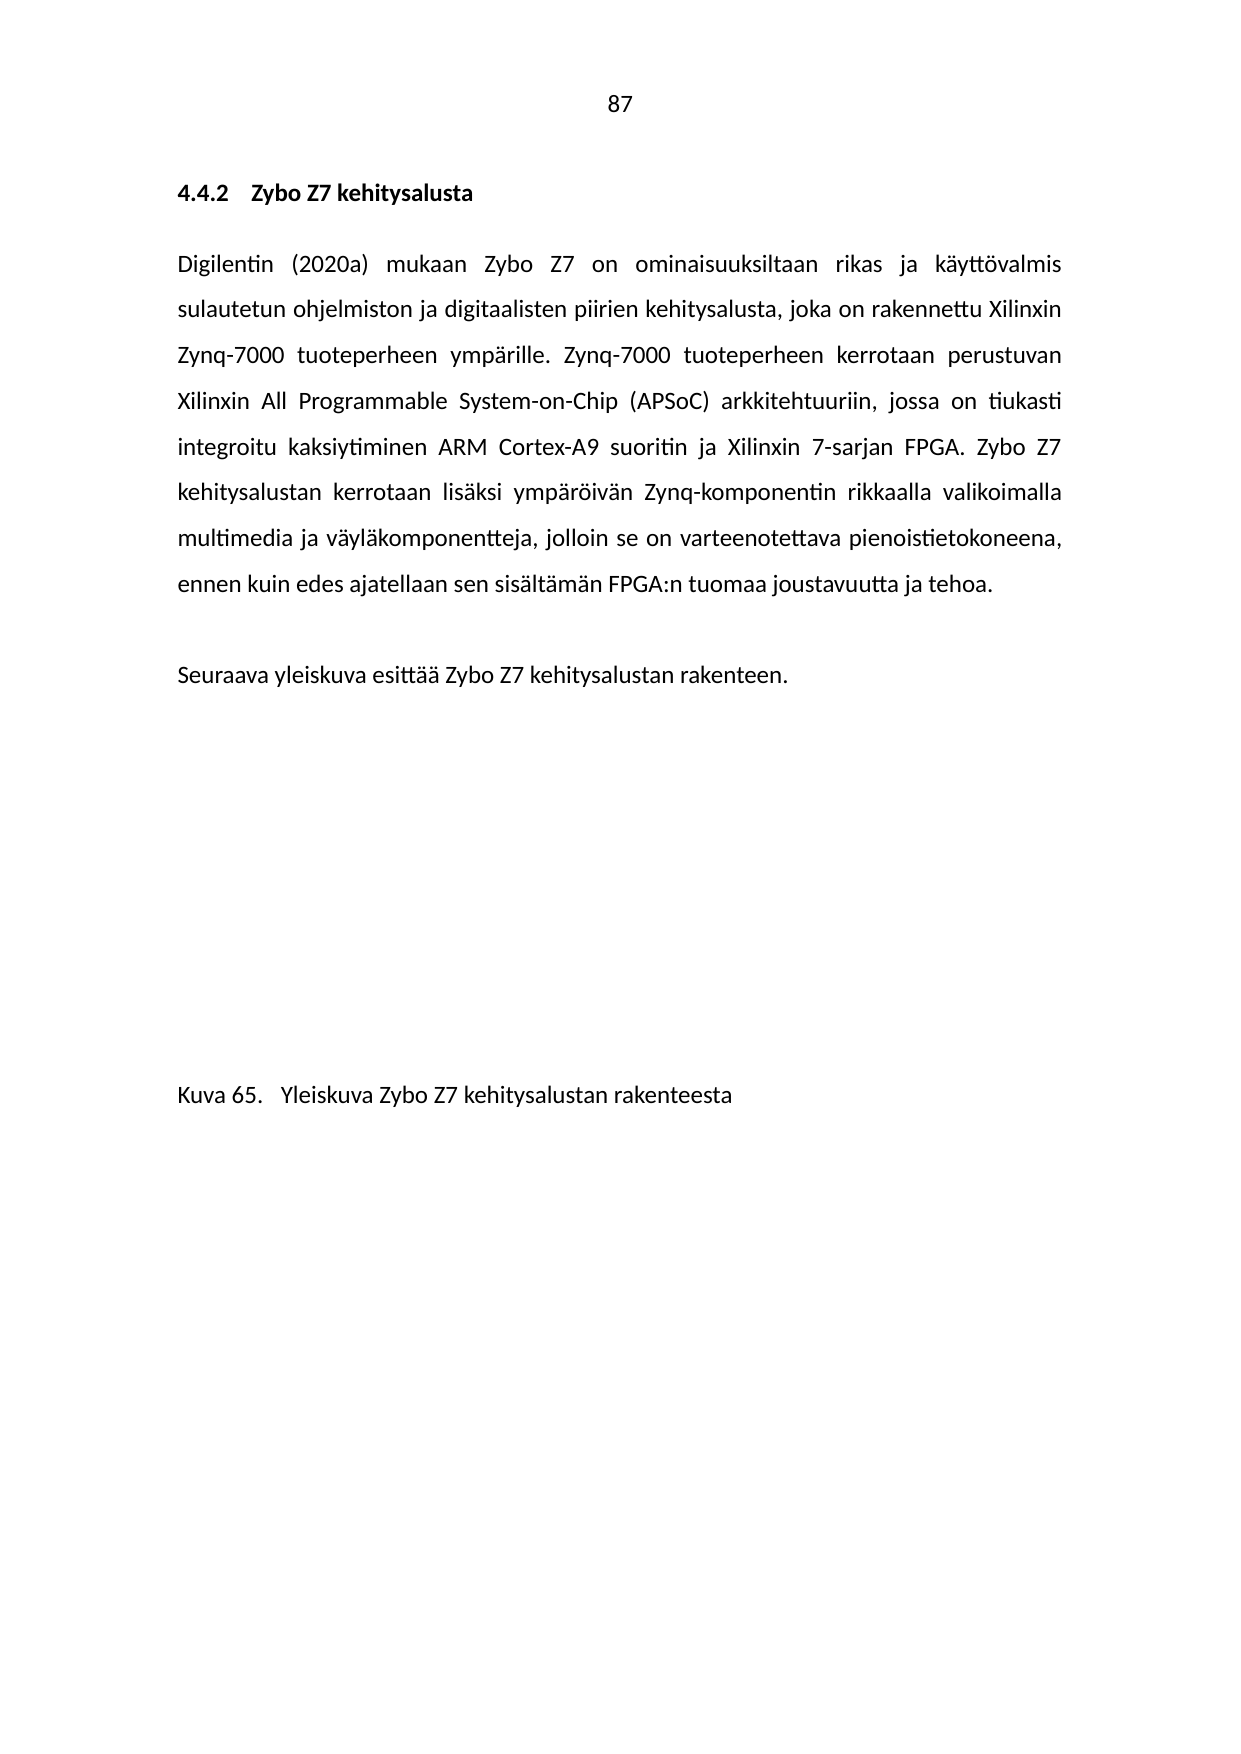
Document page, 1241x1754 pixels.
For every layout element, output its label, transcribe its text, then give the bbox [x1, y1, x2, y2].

subtitle Zybo Z7 kehitysalusta [177, 177, 1063, 208]
text Digilentin (2020a) mukaan Zybo Z7 on ominaisuuksiltaan rikas ja käyttövalmis sulautetun ohjelmiston ja digitaalisten piirien kehitysalusta, joka on rakennettu Xilinxin Zynq-7000 tuoteperheen ympärille. Zynq-7000 tuoteperheen kerrotaan perustuvan Xilinxin All Programmable System-on-Chip (APSoC) arkkitehtuuriin, jossa on tiukasti integroitu kaksiytiminen ARM Cortex-A9 suoritin ja Xilinxin 7-sarjan FPGA. Zybo Z7 kehitysalustan kerrotaan lisäksi ympäröivän Zynq-komponentin rikkaalla valikoimalla multimedia ja väyläkomponentteja, jolloin se on varteenotettava pienoistietokoneena, ennen kuin edes ajatellaan sen sisältämän FPGA:n tuomaa joustavuutta ja tehoa. [177, 248, 1063, 598]
text Kuva 65. Yleiskuva Zybo Z7 kehitysalustan rakenteesta [177, 1080, 1063, 1110]
text Seuraava yleiskuva esittää Zybo Z7 kehitysalustan rakenteen. [177, 659, 1063, 690]
